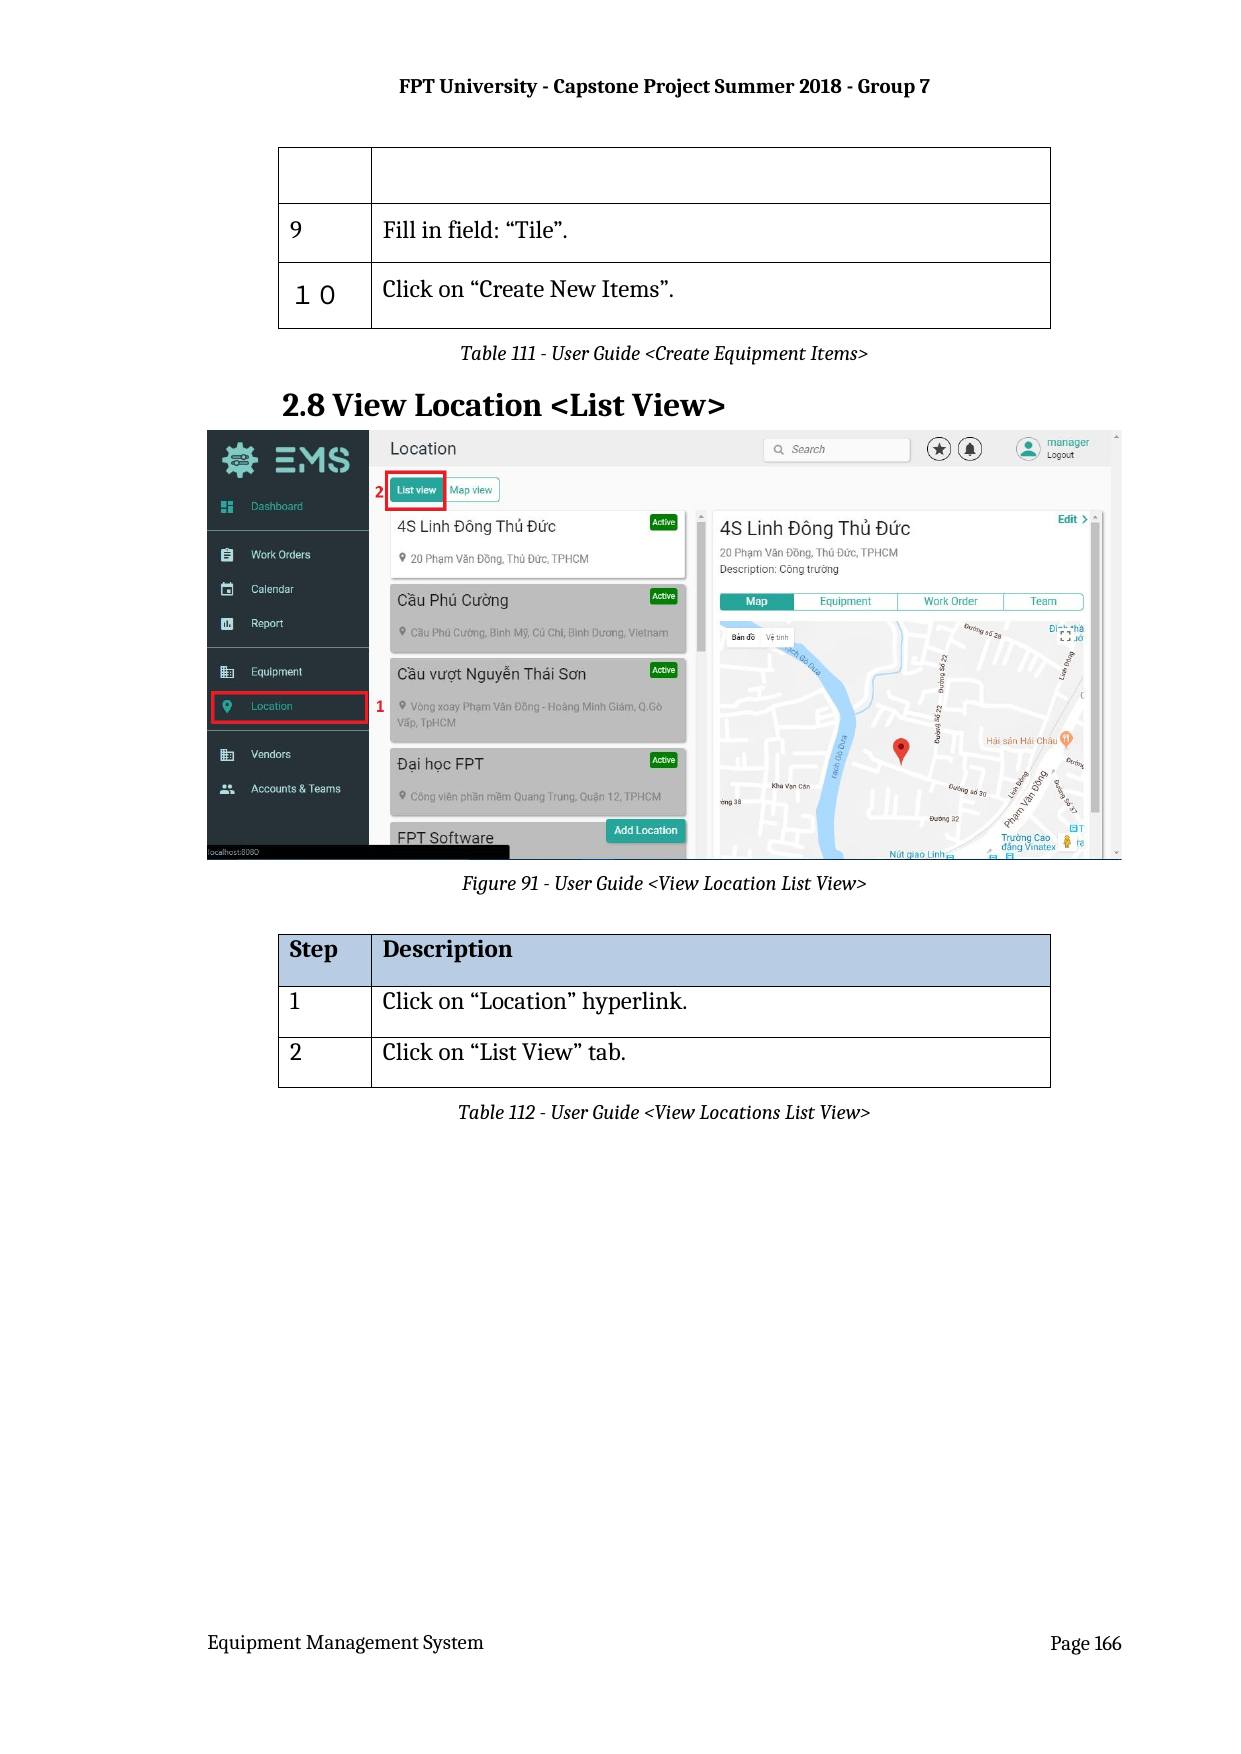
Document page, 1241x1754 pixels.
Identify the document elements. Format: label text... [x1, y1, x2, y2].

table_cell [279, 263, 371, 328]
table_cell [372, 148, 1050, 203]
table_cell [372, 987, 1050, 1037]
picture [207, 430, 1122, 860]
text Figure 91 - User Guide <View Location List View> [207, 872, 1122, 896]
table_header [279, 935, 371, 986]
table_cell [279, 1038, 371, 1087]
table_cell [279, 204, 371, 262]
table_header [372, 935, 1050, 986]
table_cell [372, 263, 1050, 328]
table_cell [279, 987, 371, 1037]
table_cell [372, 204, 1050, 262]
subtitle 2.8 View Location <List View> [207, 386, 1122, 425]
text Table 111 - User Guide <Create Equipment Items> [207, 342, 1122, 366]
text Table 112 - User Guide <View Locations List View> [207, 1101, 1122, 1125]
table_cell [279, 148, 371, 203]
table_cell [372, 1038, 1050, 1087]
